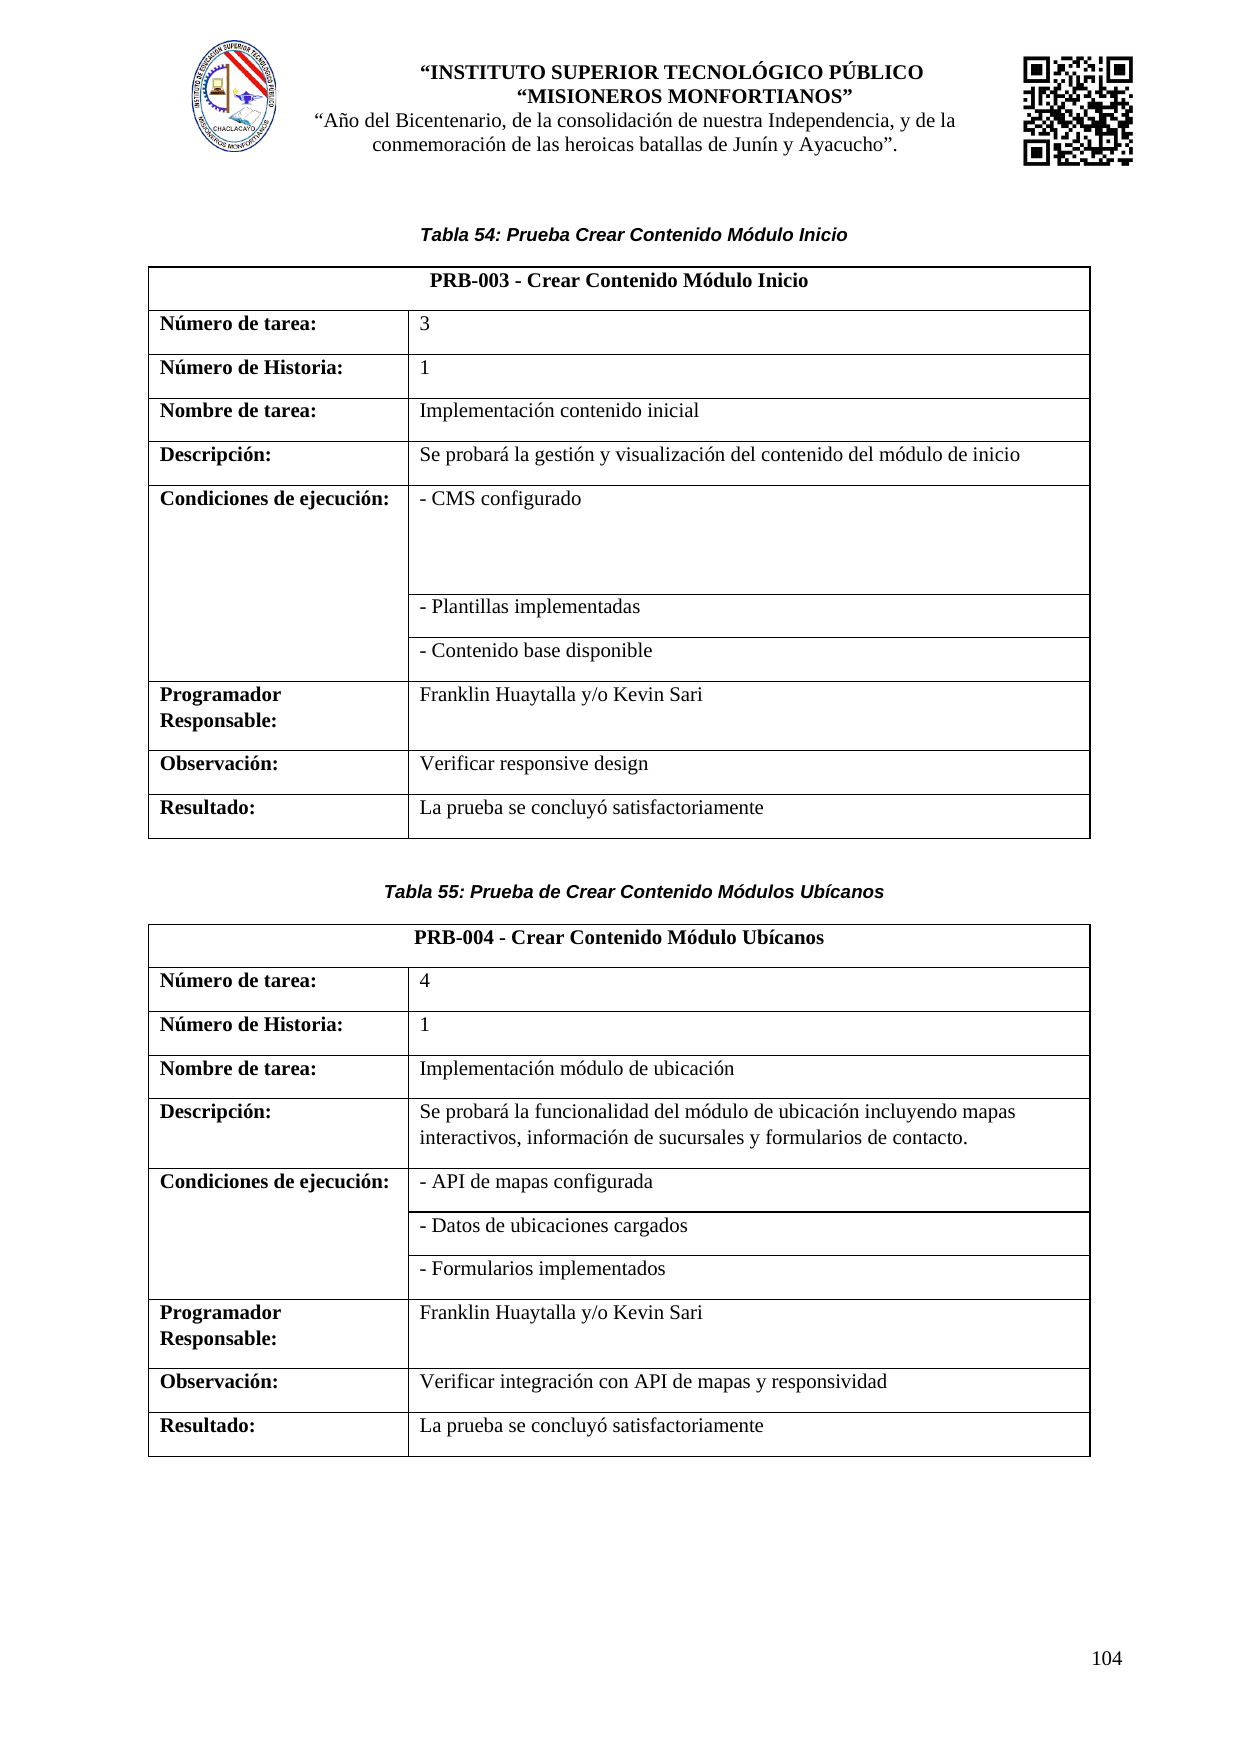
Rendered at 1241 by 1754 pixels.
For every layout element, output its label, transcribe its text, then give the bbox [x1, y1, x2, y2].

table_cell Número de Historia: [149, 355, 408, 397]
table_cell Se probará la funcionalidad del módulo de ubicación incluyendo mapas interactivos, información de sucursales y formularios de contacto. [409, 1099, 1089, 1168]
table_cell - Datos de ubicaciones cargados [409, 1213, 1089, 1255]
picture [191, 40, 277, 152]
table_cell Se probará la gestión y visualización del contenido del módulo de inicio [409, 442, 1089, 485]
table_cell Nombre de tarea: [149, 1056, 408, 1098]
text Tabla 54: Prueba Crear Contenido Módulo Inicio [148, 224, 1122, 246]
table_cell Observación: [149, 1369, 408, 1412]
table_cell - CMS configurado [409, 486, 1089, 593]
table_cell Implementación contenido inicial [409, 399, 1089, 441]
table_cell Número de tarea: [149, 968, 408, 1011]
text Tabla 55: Prueba de Crear Contenido Módulos Ubícanos [148, 881, 1122, 903]
table_cell Franklin Huaytalla y/o Kevin Sari [409, 1300, 1089, 1368]
table_cell 1 [409, 355, 1089, 397]
table_cell Descripción: [149, 1099, 408, 1168]
table_cell - Contenido base disponible [409, 638, 1089, 681]
picture [1018, 51, 1137, 170]
table_cell Observación: [149, 751, 408, 794]
table_cell Verificar integración con API de mapas y responsividad [409, 1369, 1089, 1412]
table_cell - API de mapas configurada [409, 1169, 1089, 1211]
table_cell 4 [409, 968, 1089, 1011]
table_header PRB-004 - Crear Contenido Módulo Ubícanos [149, 925, 1089, 967]
table_cell Condiciones de ejecución: [149, 1169, 408, 1299]
table_cell 1 [409, 1012, 1089, 1054]
table_cell Implementación módulo de ubicación [409, 1056, 1089, 1098]
table_cell Resultado: [149, 1413, 408, 1456]
table_cell Programador Responsable: [149, 1300, 408, 1368]
table_cell La prueba se concluyó satisfactoriamente [409, 795, 1089, 838]
table_cell Programador Responsable: [149, 682, 408, 750]
table_header PRB-003 - Crear Contenido Módulo Inicio [149, 268, 1089, 310]
table_cell - Formularios implementados [409, 1256, 1089, 1299]
table_cell 3 [409, 311, 1089, 354]
table_cell Verificar responsive design [409, 751, 1089, 794]
table_cell Número de tarea: [149, 311, 408, 354]
table_cell Condiciones de ejecución: [149, 486, 408, 681]
table_cell La prueba se concluyó satisfactoriamente [409, 1413, 1089, 1456]
table_cell Nombre de tarea: [149, 399, 408, 441]
table_cell Descripción: [149, 442, 408, 485]
table_cell Franklin Huaytalla y/o Kevin Sari [409, 682, 1089, 750]
table_cell - Plantillas implementadas [409, 595, 1089, 637]
table_cell Número de Historia: [149, 1012, 408, 1054]
table_cell Resultado: [149, 795, 408, 838]
